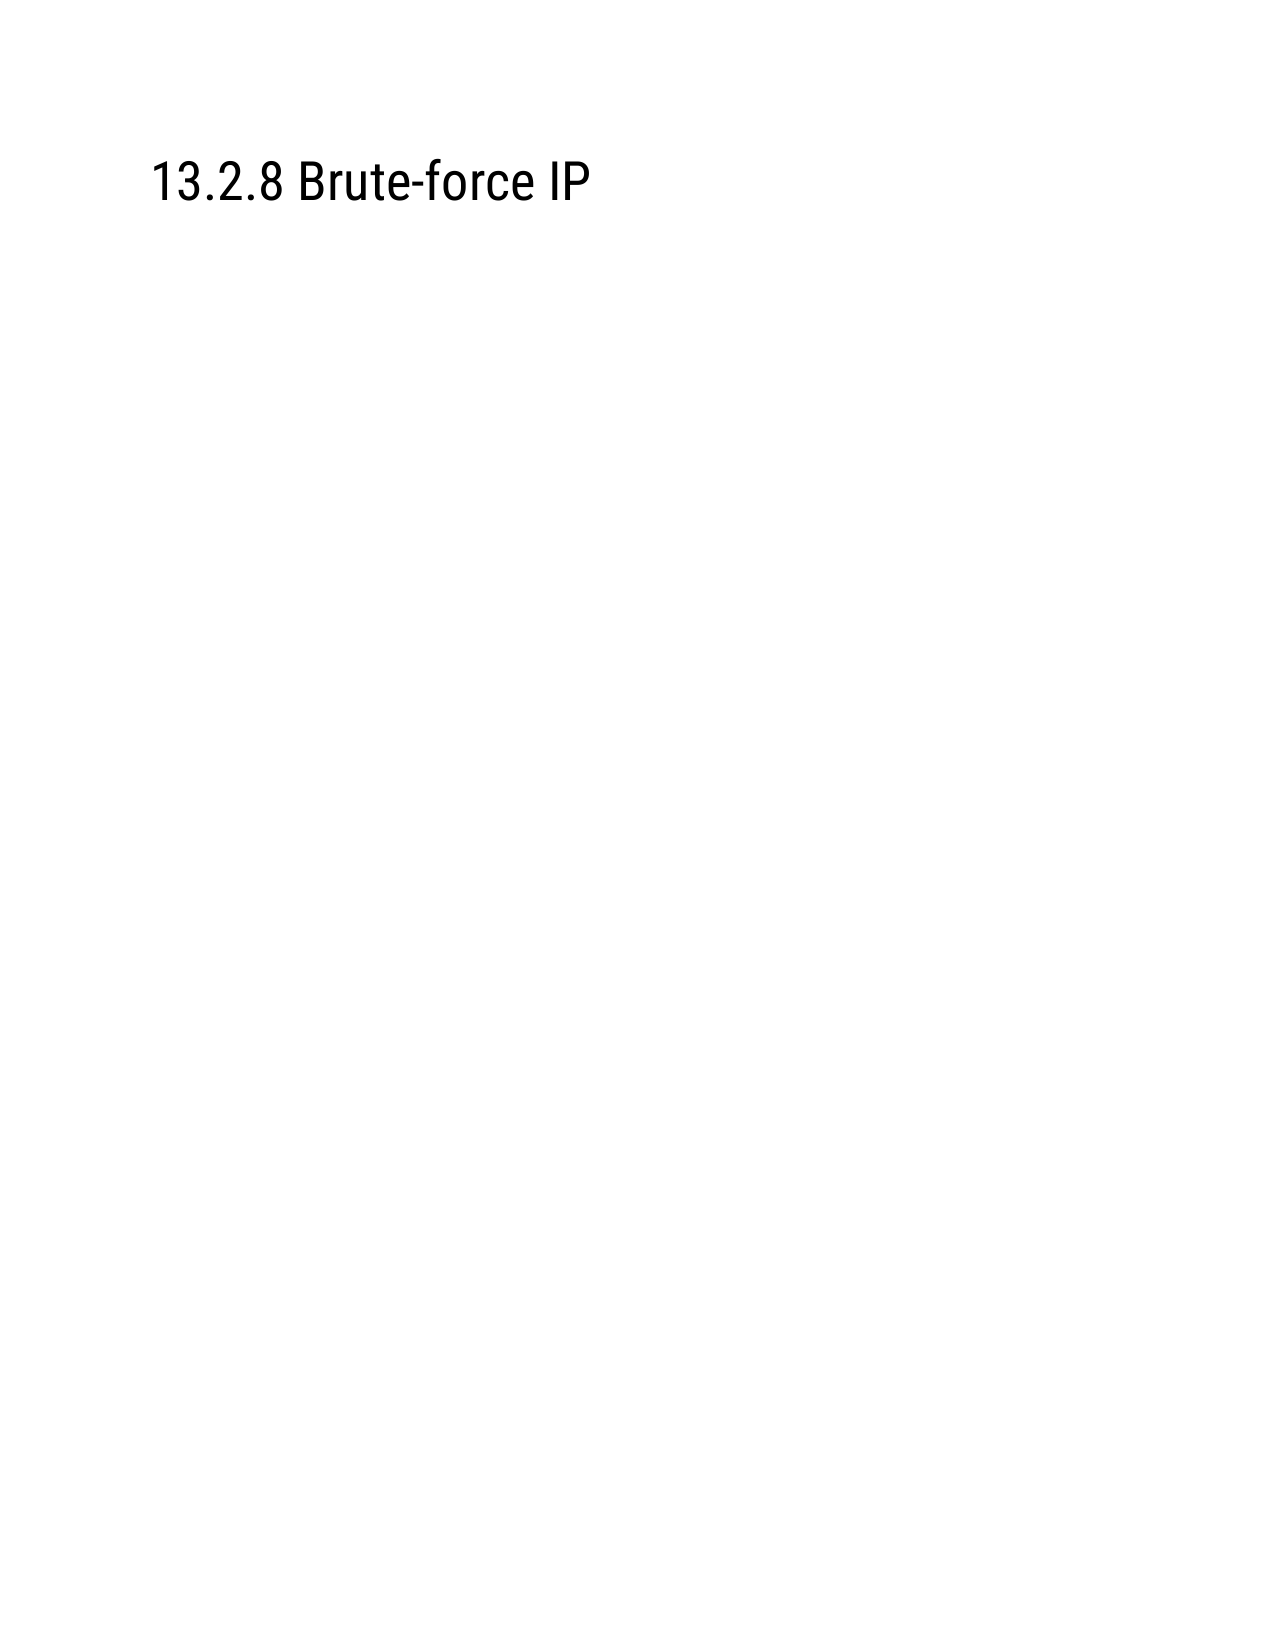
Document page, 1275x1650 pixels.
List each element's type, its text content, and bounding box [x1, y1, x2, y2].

title 13.2.8 Brute-force IP [150, 150, 1125, 213]
